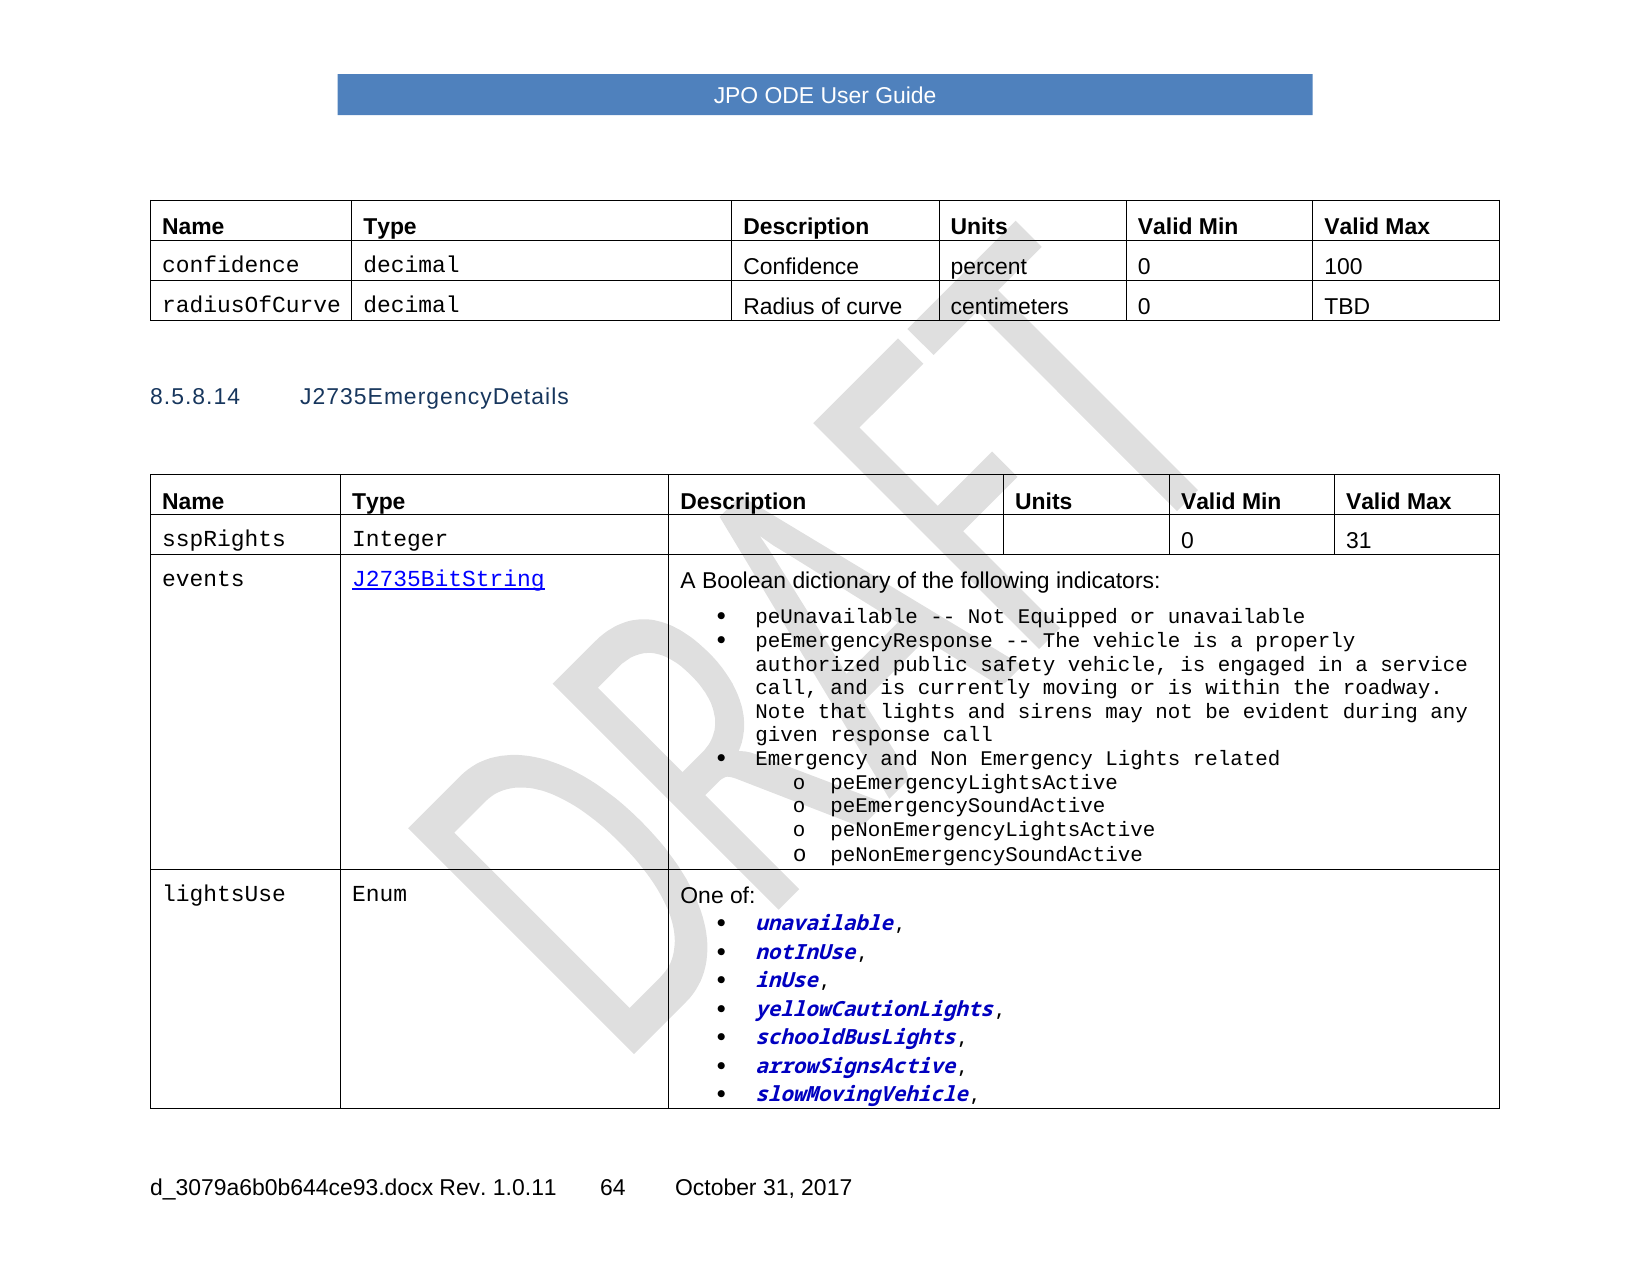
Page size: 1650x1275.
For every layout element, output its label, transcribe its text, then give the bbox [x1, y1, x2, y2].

table_cell 0 [1127, 281, 1312, 319]
table_cell lightsUse [151, 870, 340, 1108]
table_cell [669, 870, 1499, 1108]
table_cell radiusOfCurve [151, 281, 351, 319]
table_cell 31 [1335, 515, 1499, 554]
table_cell J2735BitString [341, 555, 668, 869]
table_cell 100 [1313, 241, 1499, 279]
table_cell percent [940, 241, 1126, 279]
table_header Valid Min [1127, 201, 1312, 240]
subtitle J2735EmergencyDetails [150, 383, 1500, 409]
table_cell confidence [151, 241, 351, 279]
table_cell decimal [352, 241, 731, 279]
table_header Name [151, 475, 340, 514]
table_header Valid Min [1170, 475, 1334, 514]
table_cell [669, 515, 1003, 554]
table_cell 0 [1170, 515, 1334, 554]
table_cell 0 [1127, 241, 1312, 279]
table_cell TBD [1313, 281, 1499, 319]
table_cell Integer [341, 515, 668, 554]
table_header Description [669, 475, 1003, 514]
table_header Units [940, 201, 1126, 240]
table_cell Radius of curve [732, 281, 939, 319]
table_header Valid Max [1335, 475, 1499, 514]
table_header Name [151, 201, 351, 240]
table_cell decimal [352, 281, 731, 319]
table_header Units [1004, 475, 1169, 514]
table_cell centimeters [940, 281, 1126, 319]
table_header Type [341, 475, 668, 514]
table_cell sspRights [151, 515, 340, 554]
table_header Valid Max [1313, 201, 1499, 240]
table_header Type [352, 201, 731, 240]
table_cell Confidence [732, 241, 939, 279]
table_cell Enum [341, 870, 668, 1108]
table_cell events [151, 555, 340, 869]
table_cell [1004, 515, 1169, 554]
table_cell A Boolean dictionary of the following indicators: peUnavailable -- Not Equipped or unavailable peEmergencyResponse -- The vehicle is a properly authorized public safety vehicle, is engaged in a service call, and is currently moving or is within the roadway. Note that lights and sirens may not be evident during any given response call Emergency and Non Emergency Lights related peEmergencyLightsActive peEmergencySoundActive peNonEmergencyLightsActive peNonEmergencySoundActive [669, 555, 1499, 869]
table_header Description [732, 201, 939, 240]
